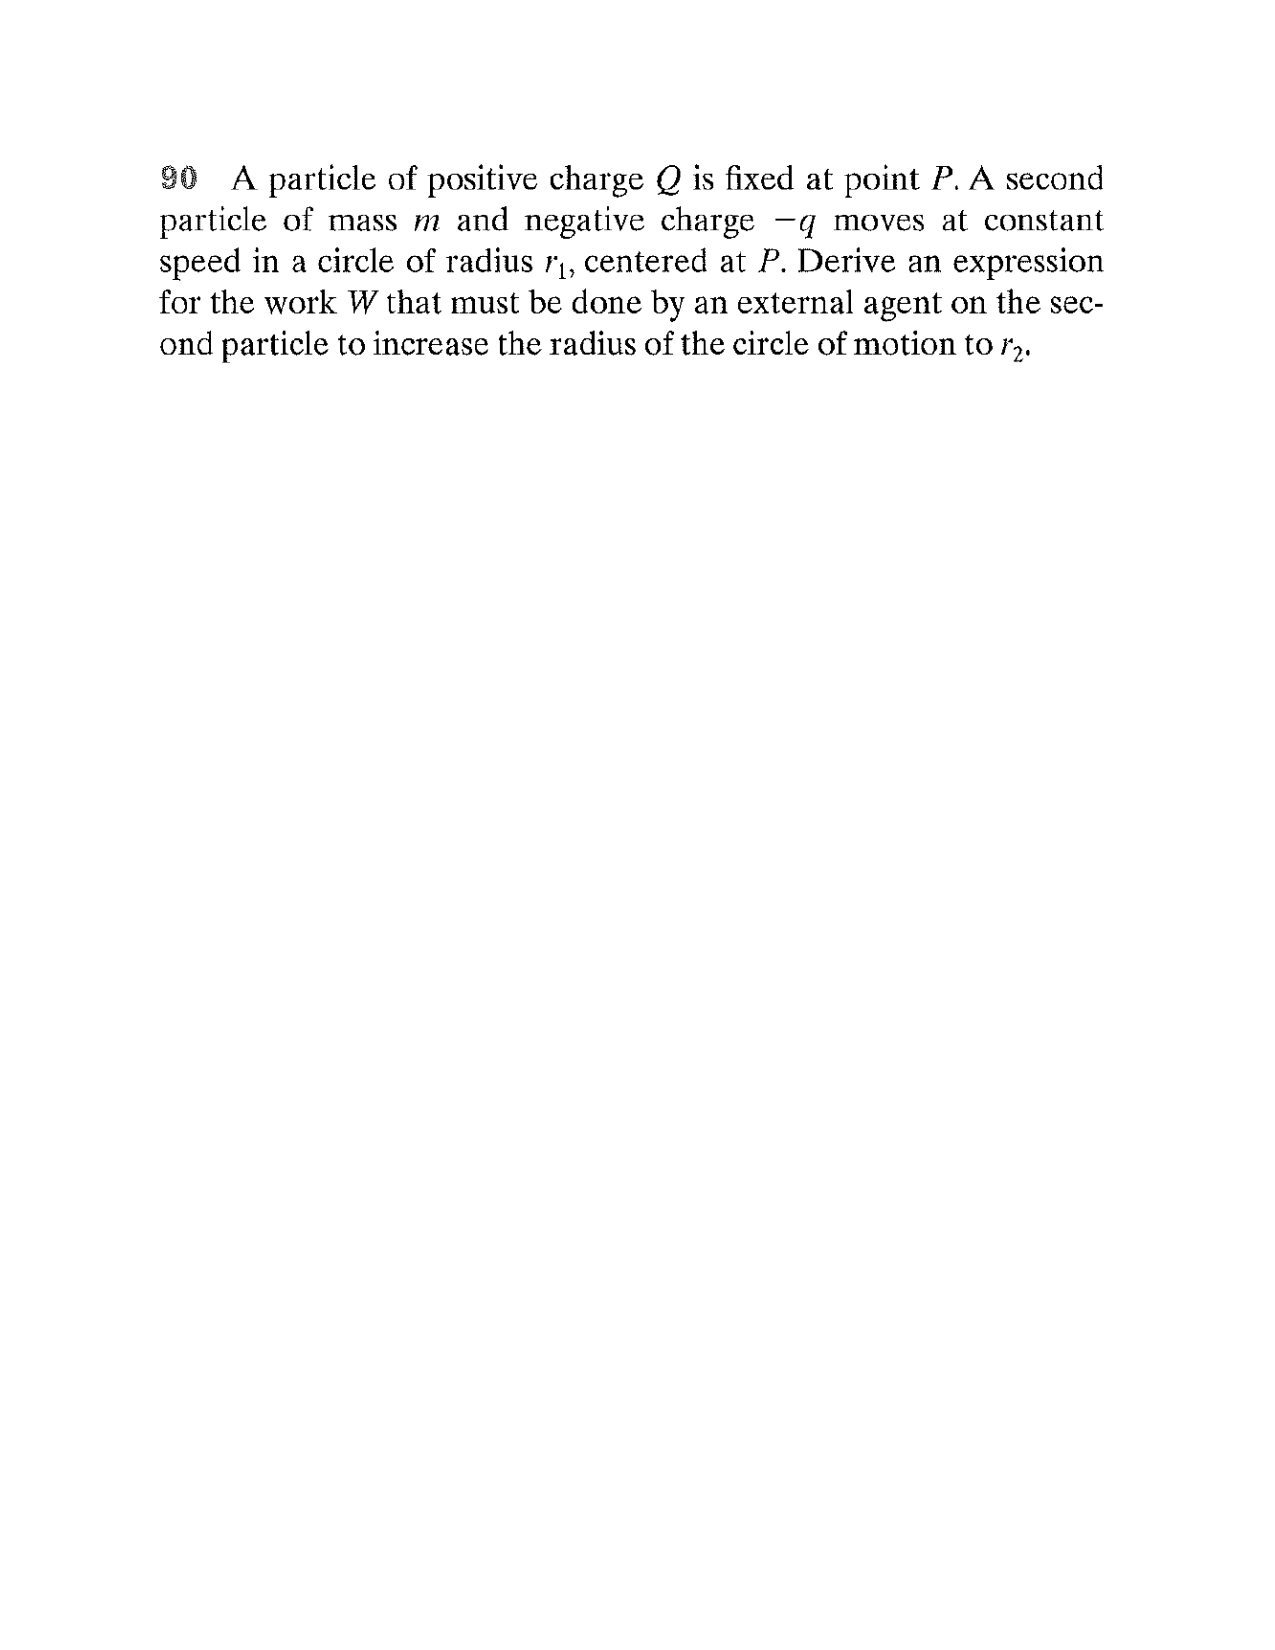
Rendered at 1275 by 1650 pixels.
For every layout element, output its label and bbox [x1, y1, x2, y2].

picture [150, 150, 1125, 376]
